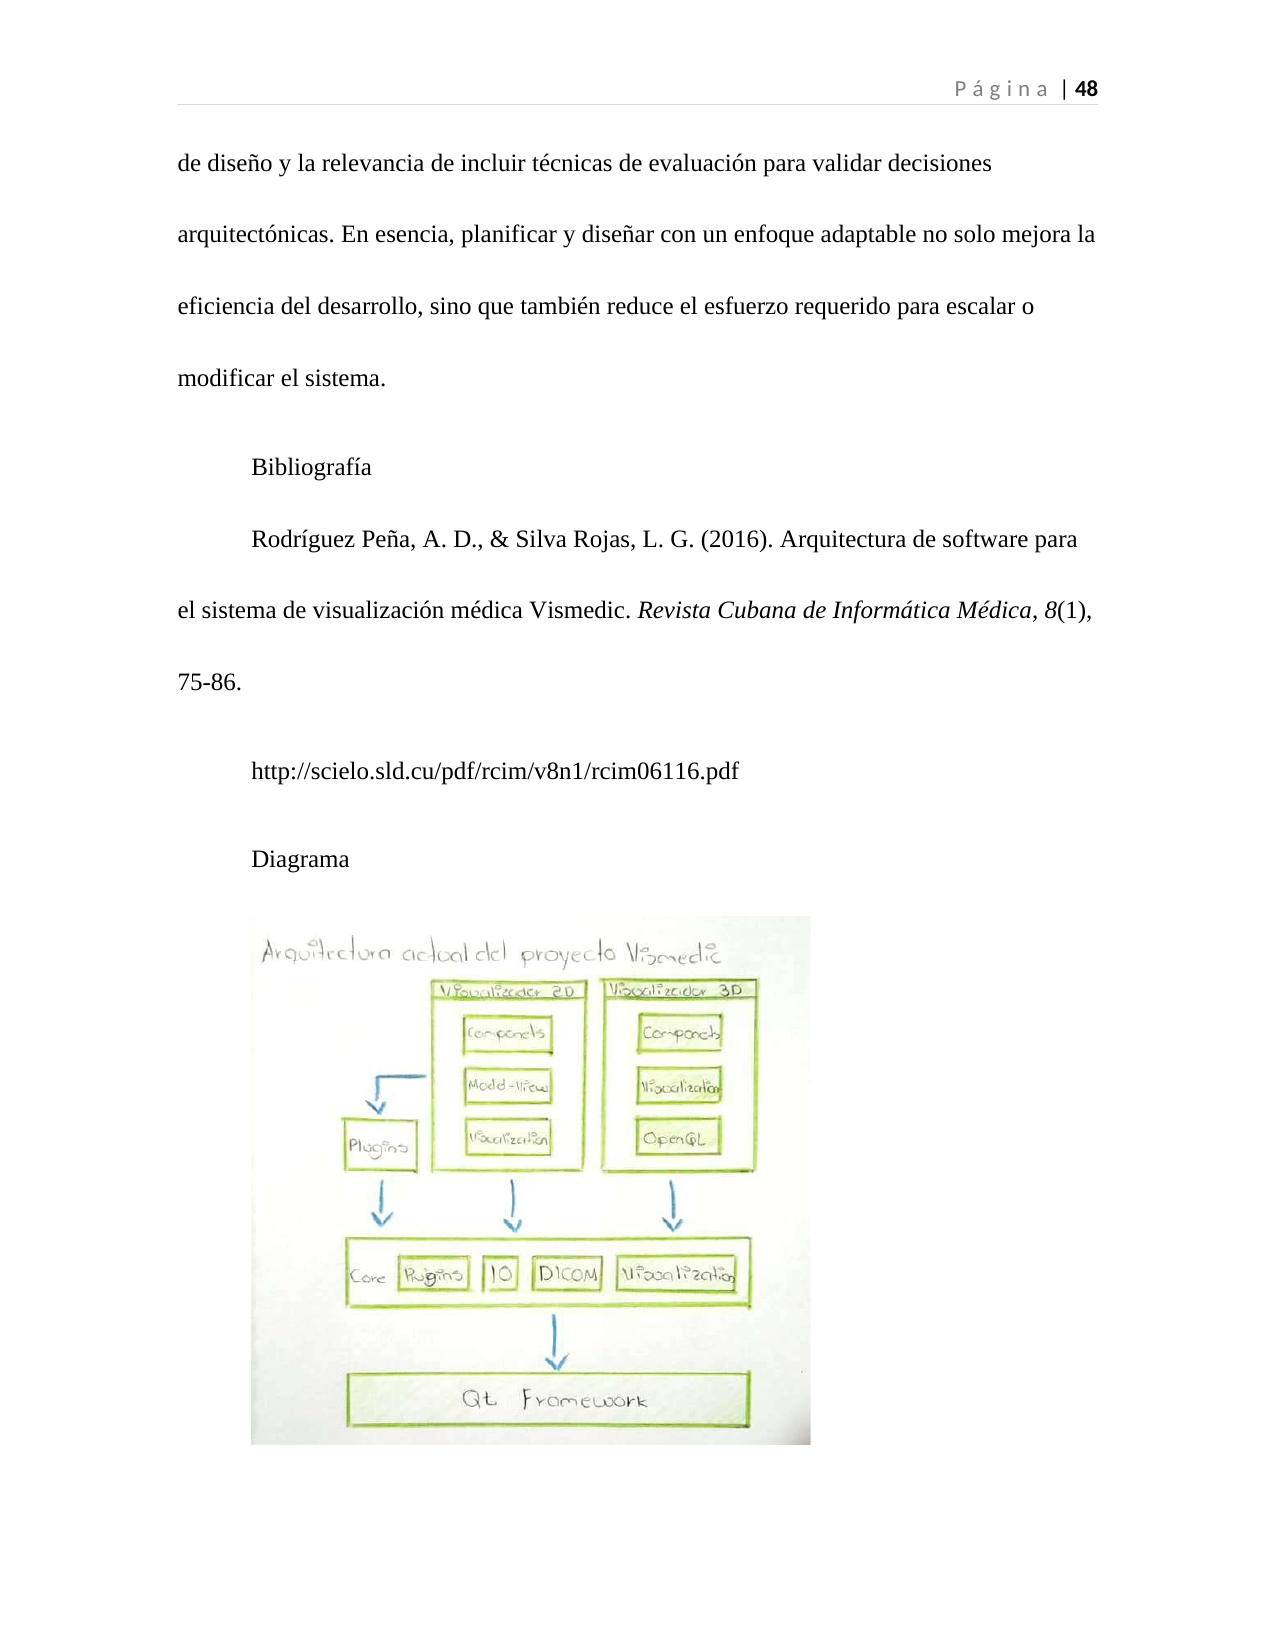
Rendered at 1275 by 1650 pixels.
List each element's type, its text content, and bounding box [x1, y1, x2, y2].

text http://scielo.sld.cu/pdf/rcim/v8n1/rcim06116.pdf [177, 756, 1098, 785]
picture [251, 916, 811, 1445]
subtitle Diagrama [177, 844, 1098, 873]
text Rodríguez Peña, A. D., & Silva Rojas, L. G. (2016). Arquitectura de software para el sistema de visualización médica Vismedic. Revista Cubana de Informática Médica, 8(1), 75-86. [177, 524, 1098, 696]
subtitle Bibliografía [177, 452, 1098, 481]
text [177, 148, 1098, 392]
